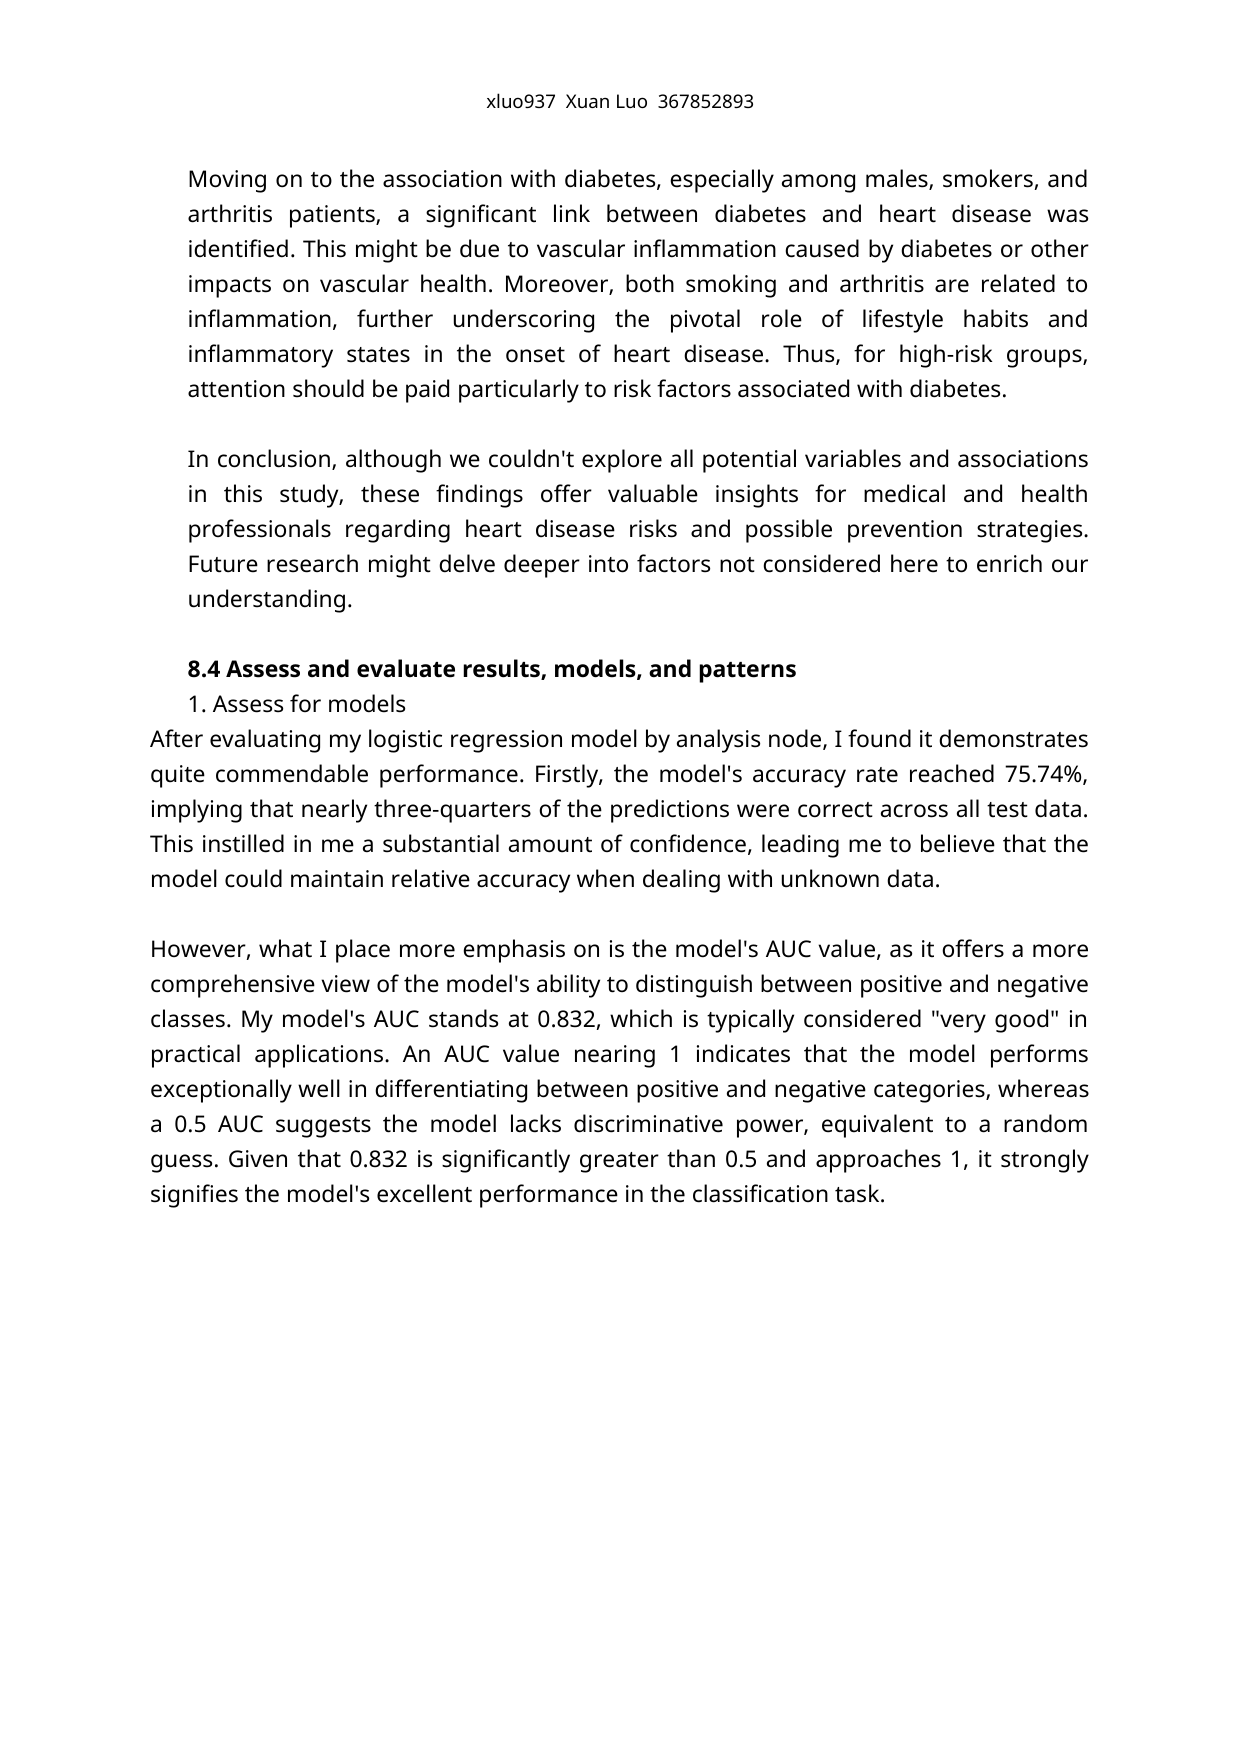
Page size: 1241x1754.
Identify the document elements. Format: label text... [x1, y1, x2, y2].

text Moving on to the association with diabetes, especially among males, smokers, and arthritis patients, a significant link between diabetes and heart disease was identified. This might be due to vascular inflammation caused by diabetes or other impacts on vascular health. Moreover, both smoking and arthritis are related to inflammation, further underscoring the pivotal role of lifestyle habits and inflammatory states in the onset of heart disease. Thus, for high-risk groups, attention should be paid particularly to risk factors associated with diabetes. [187, 162, 1090, 404]
text After evaluating my logistic regression model by analysis node, I found it demonstrates quite commendable performance. Firstly, the model's accuracy rate reached 75.74%, implying that nearly three-quarters of the predictions were correct across all test data. This instilled in me a substantial amount of confidence, leading me to believe that the model could maintain relative accuracy when dealing with unknown data. [150, 722, 1090, 894]
text 8.4 Assess and evaluate results, models, and patterns [187, 652, 1090, 684]
text In conclusion, although we couldn't explore all potential variables and associations in this study, these findings offer valuable insights for medical and health professionals regarding heart disease risks and possible prevention strategies. Future research might delve deeper into factors not considered here to enrich our understanding. [187, 442, 1090, 614]
text 1. Assess for models [187, 687, 1090, 719]
text However, what I place more emphasis on is the model's AUC value, as it offers a more comprehensive view of the model's ability to distinguish between positive and negative classes. My model's AUC stands at 0.832, which is typically considered "very good" in practical applications. An AUC value nearing 1 indicates that the model performs exceptionally well in differentiating between positive and negative categories, whereas a 0.5 AUC suggests the model lacks discriminative power, equivalent to a random guess. Given that 0.832 is significantly greater than 0.5 and approaches 1, it strongly signifies the model's excellent performance in the classification task. [150, 932, 1090, 1209]
